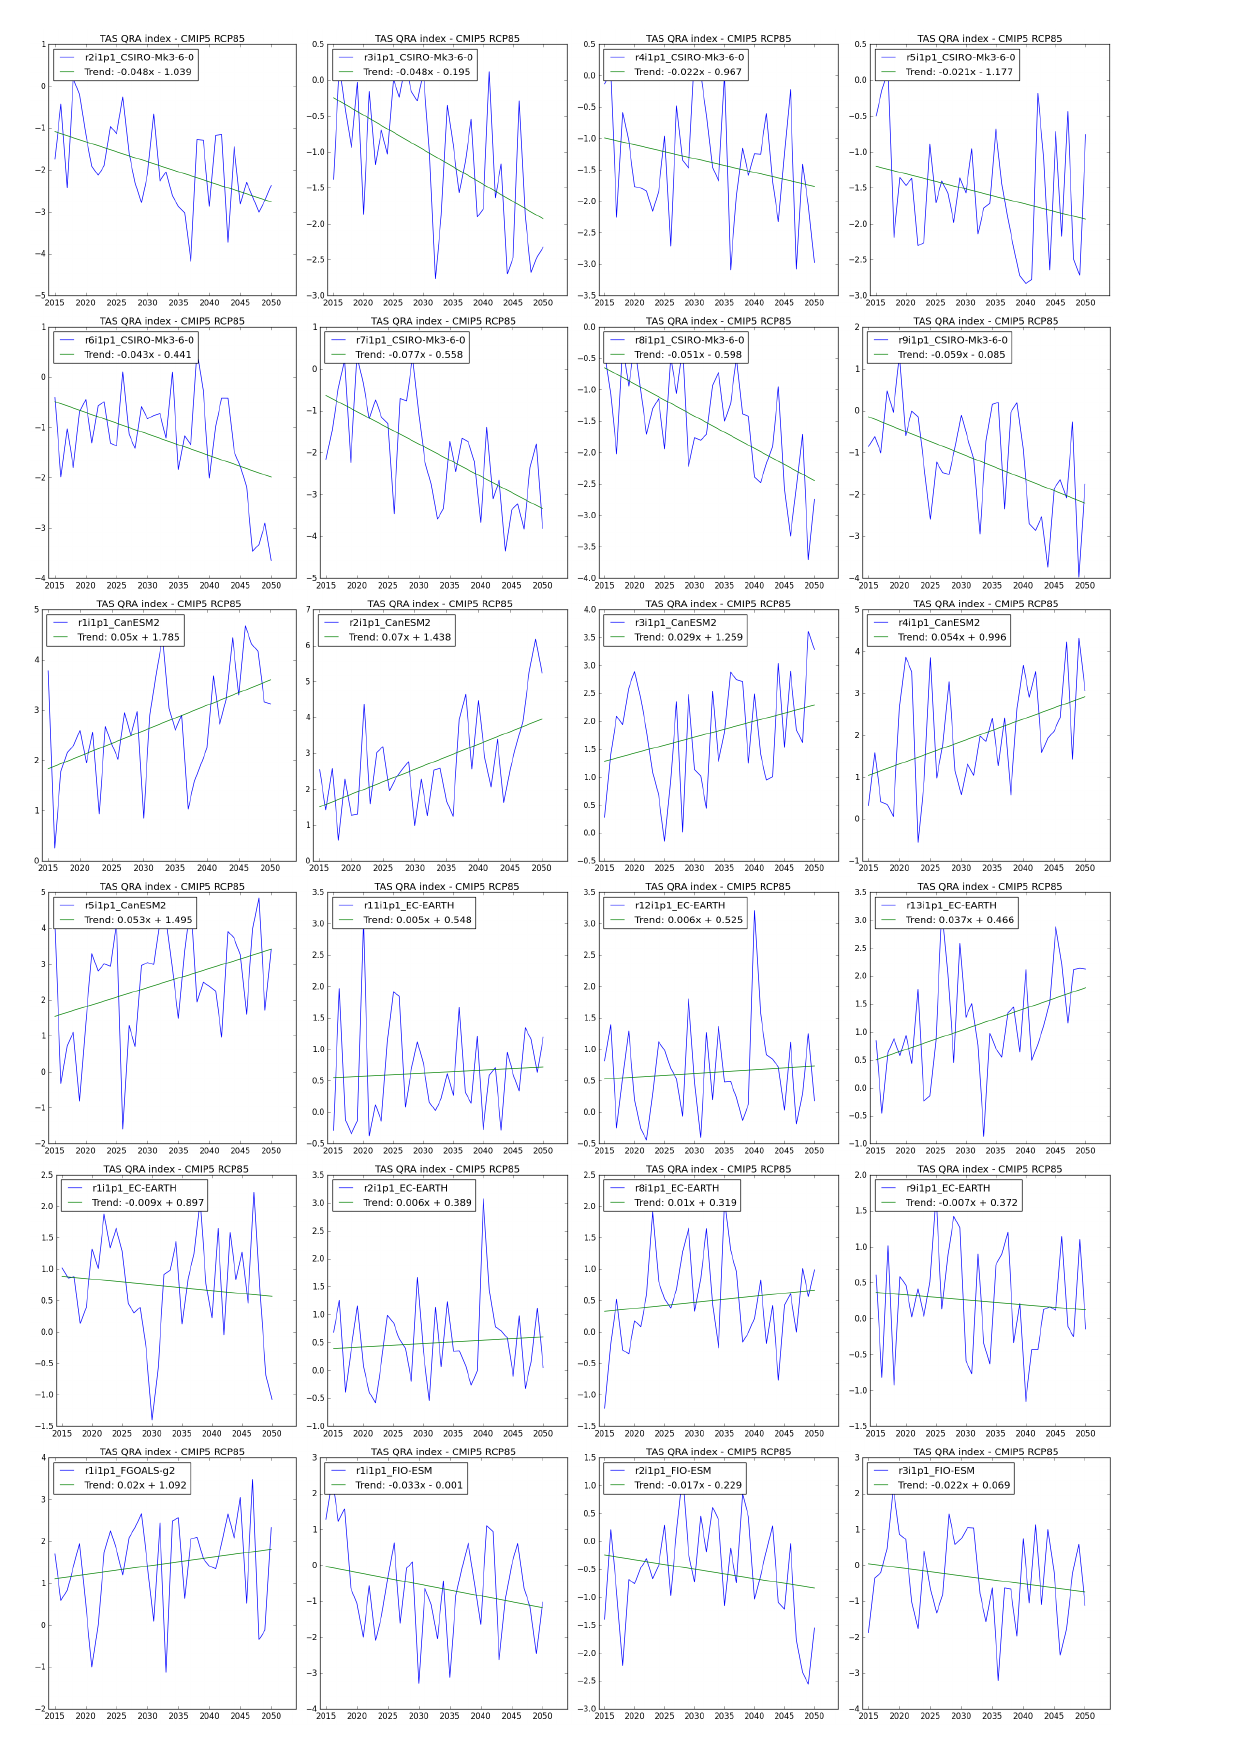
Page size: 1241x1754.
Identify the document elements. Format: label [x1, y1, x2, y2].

picture [29, 29, 1114, 1725]
